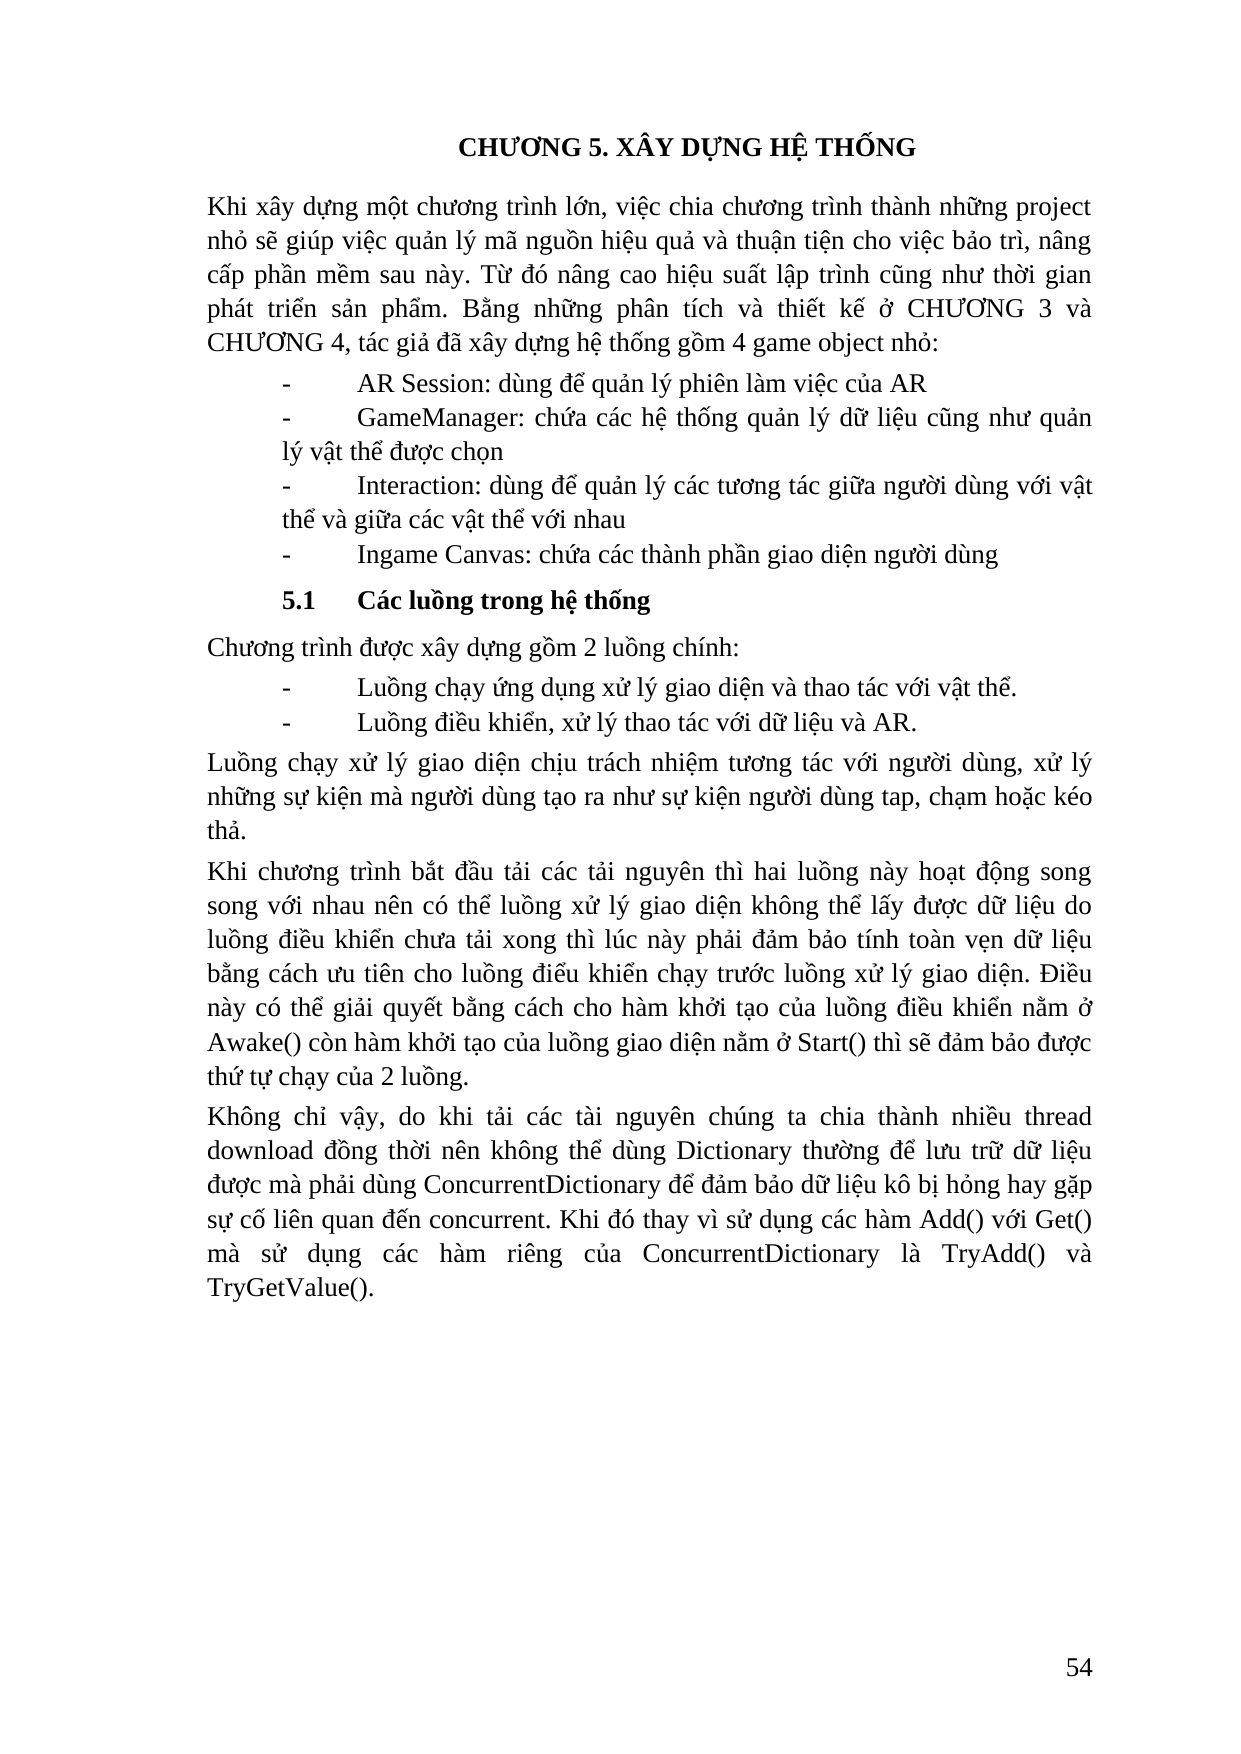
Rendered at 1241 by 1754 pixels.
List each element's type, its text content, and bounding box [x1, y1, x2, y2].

text Khi chương trình bắt đầu tải các tải nguyên thì hai luồng này hoạt động song song với nhau nên có thể luồng xử lý giao diện không thể lấy được dữ liệu do luồng điều khiển chưa tải xong thì lúc này phải đảm bảo tính toàn vẹn dữ liệu bằng cách ưu tiên cho luồng điểu khiển chạy trước luồng xử lý giao diện. Điều này có thể giải quyết bằng cách cho hàm khởi tạo của luồng điều khiển nằm ở Awake() còn hàm khởi tạo của luồng giao diện nằm ở Start() thì sẽ đảm bảo được thứ tự chạy của 2 luồng. [207, 855, 1092, 1091]
subtitle XÂY DỰNG HỆ THỐNG [282, 131, 1092, 162]
list Luồng chạy ứng dụng xử lý giao diện và thao tác với vật thể. [282, 671, 1092, 703]
text Luồng chạy xử lý giao diện chịu trách nhiệm tương tác với người dùng, xử lý những sự kiện mà người dùng tạo ra như sự kiện người dùng tap, chạm hoặc kéo thả. [207, 746, 1092, 846]
list AR Session: dùng để quản lý phiên làm việc của AR [282, 367, 1092, 398]
list Interaction: dùng để quản lý các tương tác giữa người dùng với vật thể và giữa các vật thể với nhau [282, 469, 1092, 535]
text Không chỉ vậy, do khi tải các tài nguyên chúng ta chia thành nhiều thread download đồng thời nên không thể dùng Dictionary thường để lưu trữ dữ liệu được mà phải dùng ConcurrentDictionary để đảm bảo dữ liệu kô bị hỏng hay gặp sự cố liên quan đến concurrent. Khi đó thay vì sử dụng các hàm Add() với Get() mà sử dụng các hàm riêng của ConcurrentDictionary là TryAdd() và TryGetValue(). [207, 1100, 1092, 1302]
subtitle Các luồng trong hệ thống [282, 584, 1092, 616]
list Ingame Canvas: chứa các thành phần giao diện người dùng [282, 538, 1092, 569]
list Luồng điều khiển, xử lý thao tác với dữ liệu và AR. [282, 706, 1092, 737]
text Khi xây dựng một chương trình lớn, việc chia chương trình thành những project nhỏ sẽ giúp việc quản lý mã nguồn hiệu quả và thuận tiện cho việc bảo trì, nâng cấp phần mềm sau này. Từ đó nâng cao hiệu suất lập trình cũng như thời gian phát triển sản phẩm. Bằng những phân tích và thiết kế ở CHƯƠNG 3 và CHƯƠNG 4, tác giả đã xây dựng hệ thống gồm 4 game object nhỏ: [207, 190, 1092, 358]
text Chương trình được xây dựng gồm 2 luồng chính: [207, 631, 1092, 662]
list GameManager: chứa các hệ thống quản lý dữ liệu cũng như quản lý vật thể được chọn [282, 401, 1092, 466]
